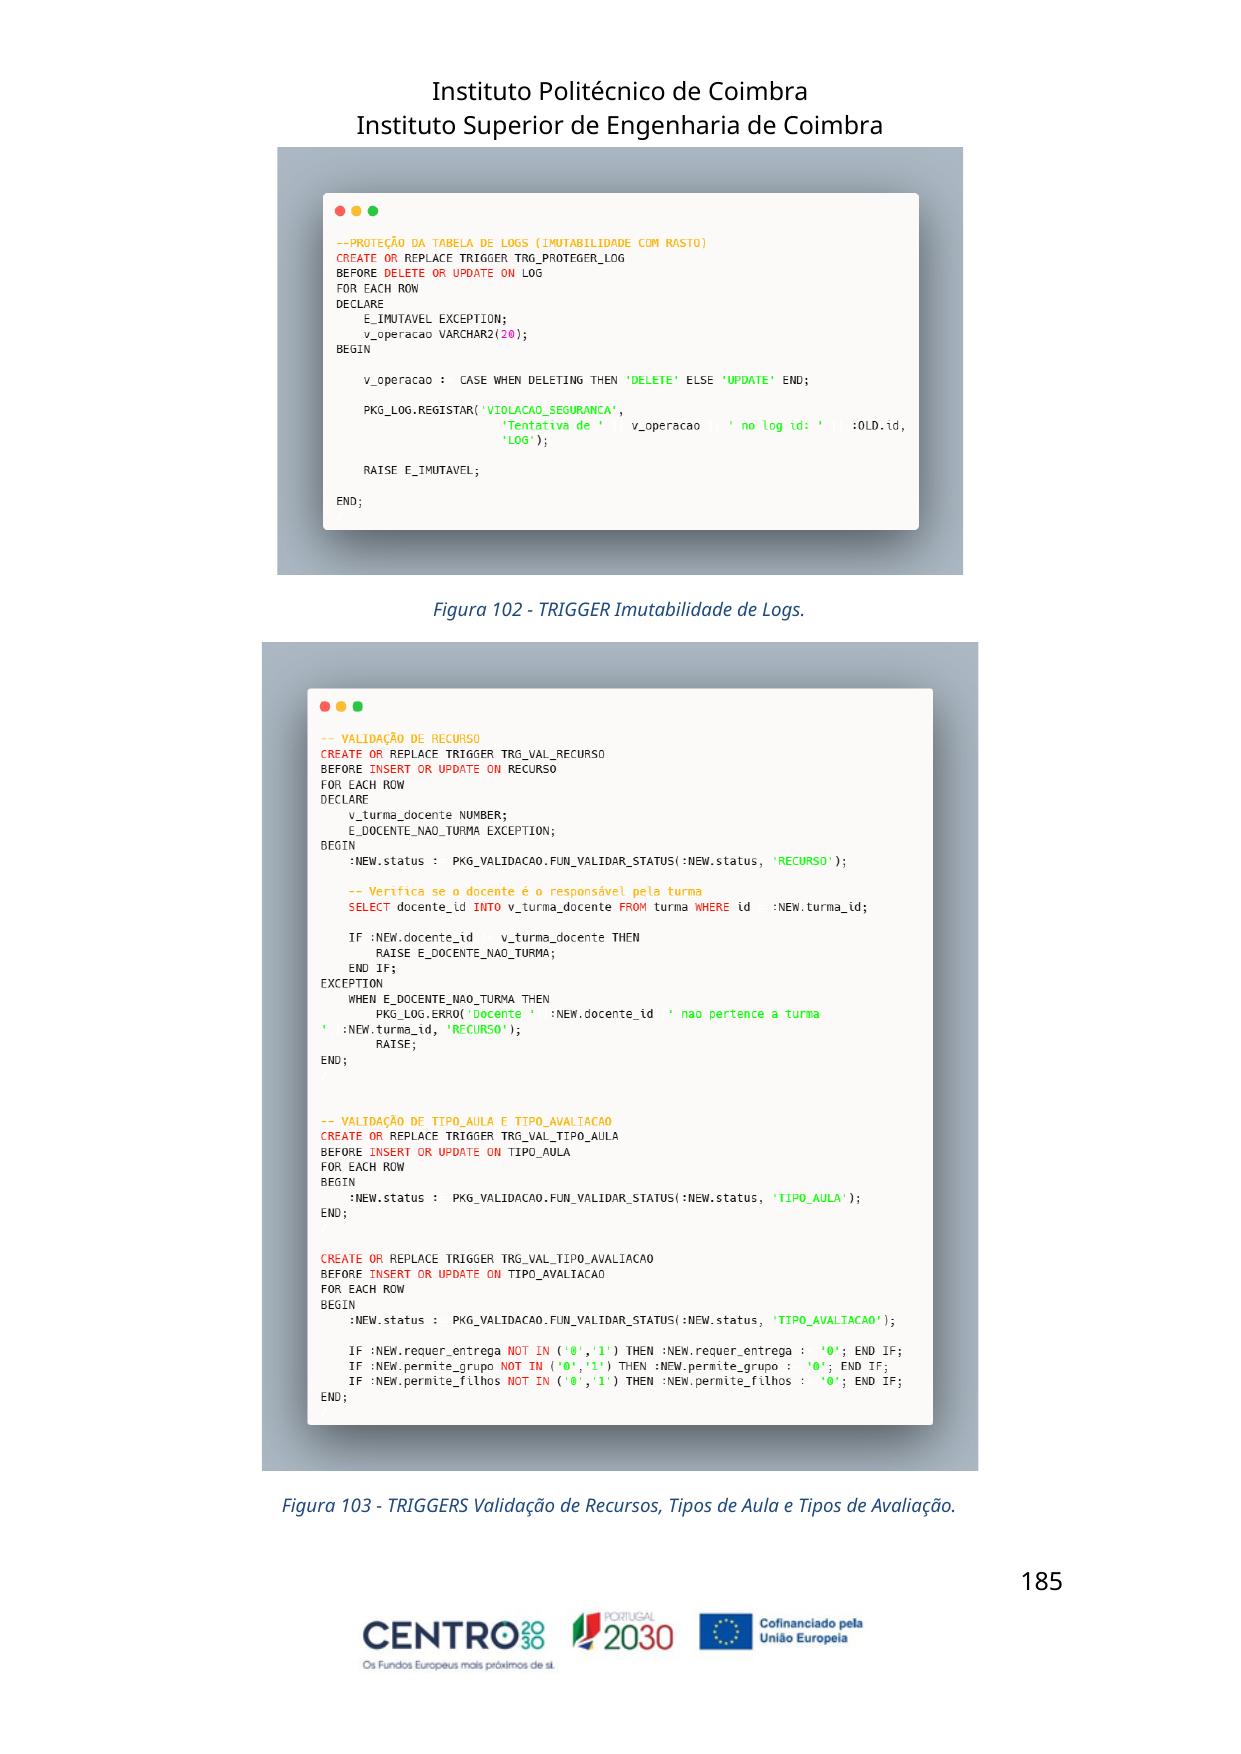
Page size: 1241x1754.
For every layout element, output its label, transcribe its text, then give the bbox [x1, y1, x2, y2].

text Figura 103 - TRIGGERS Validação de Recursos, Tipos de Aula e Tipos de Avaliação. [177, 1493, 1063, 1518]
text Figura 102 - TRIGGER Imutabilidade de Logs. [177, 597, 1063, 622]
picture [349, 1597, 891, 1681]
picture [261, 642, 979, 1471]
picture [277, 147, 964, 575]
